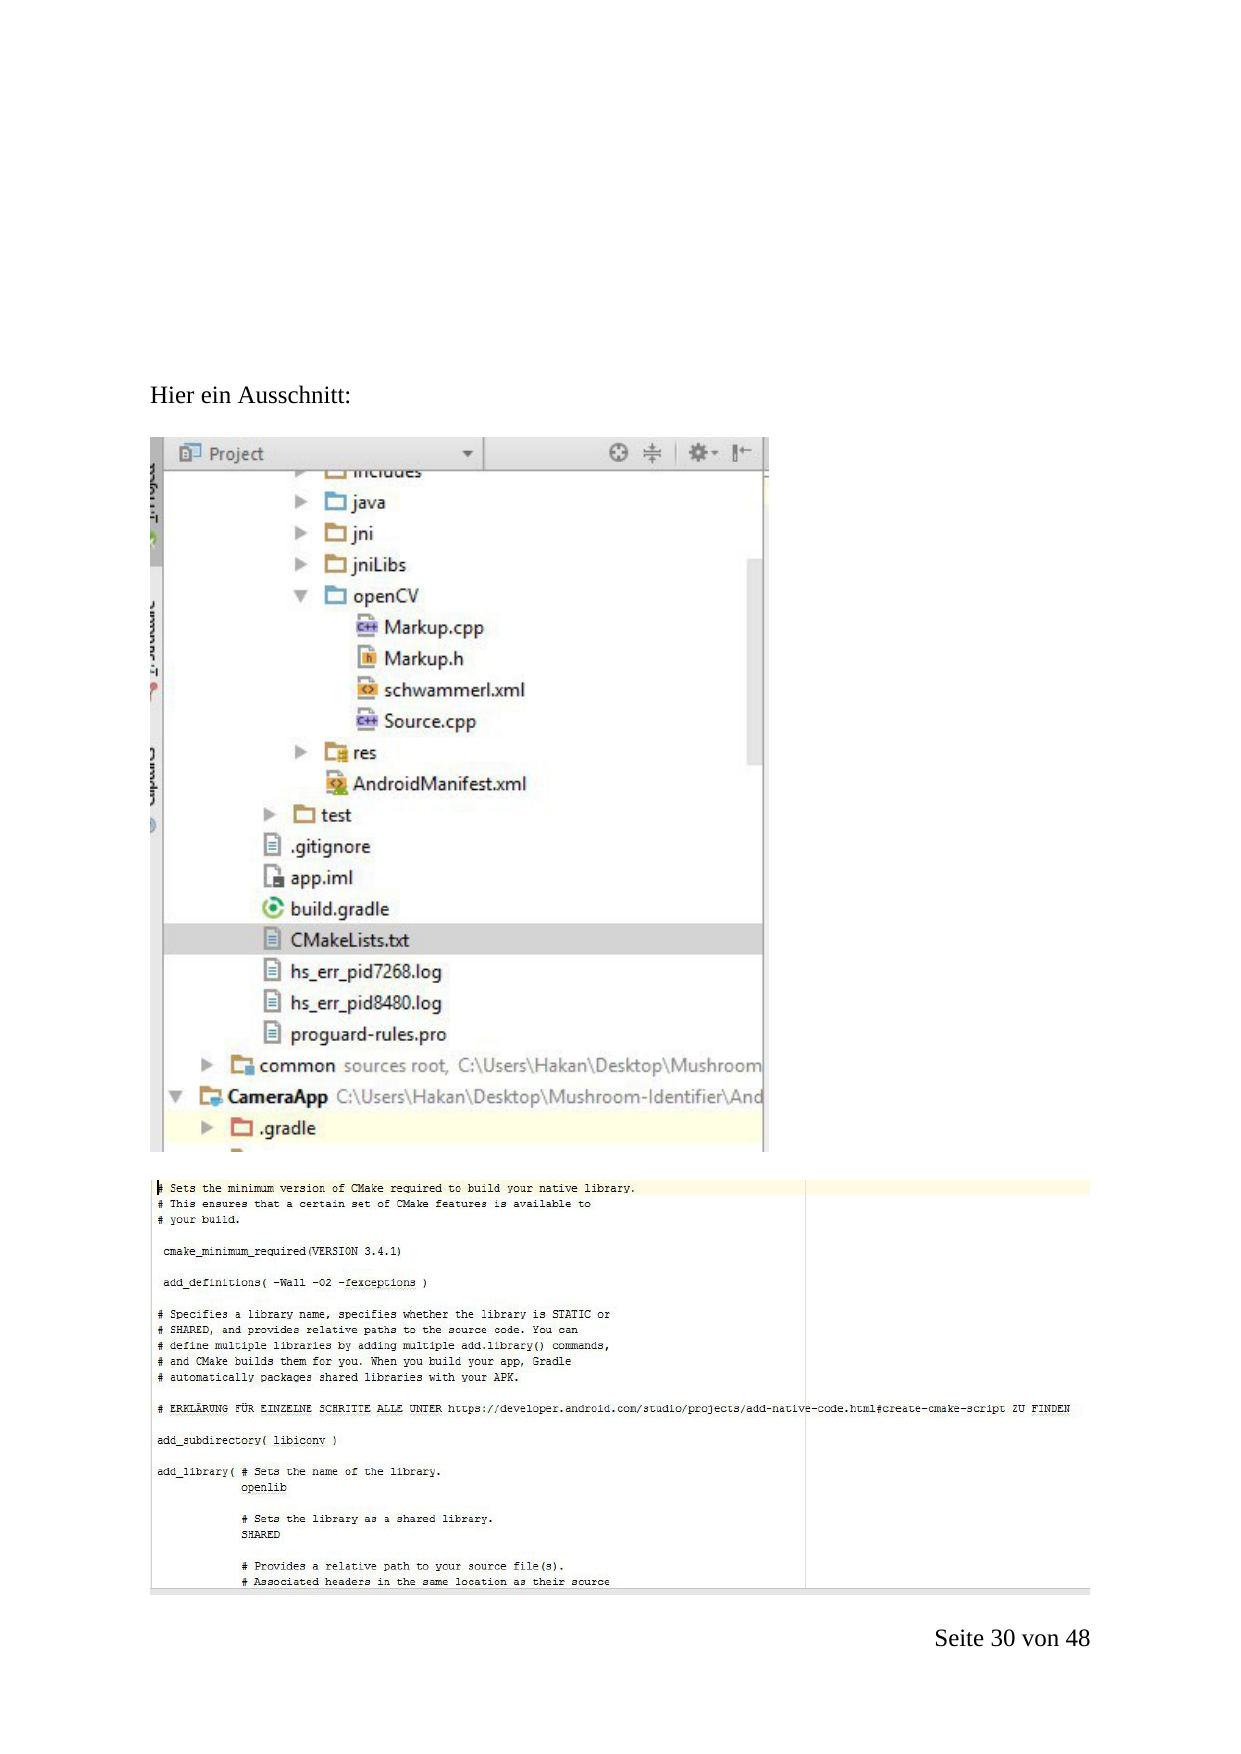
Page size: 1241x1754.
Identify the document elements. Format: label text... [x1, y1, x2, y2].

picture [150, 1180, 1091, 1595]
picture [150, 437, 769, 1152]
text Hier ein Ausschnitt: [150, 380, 1090, 409]
